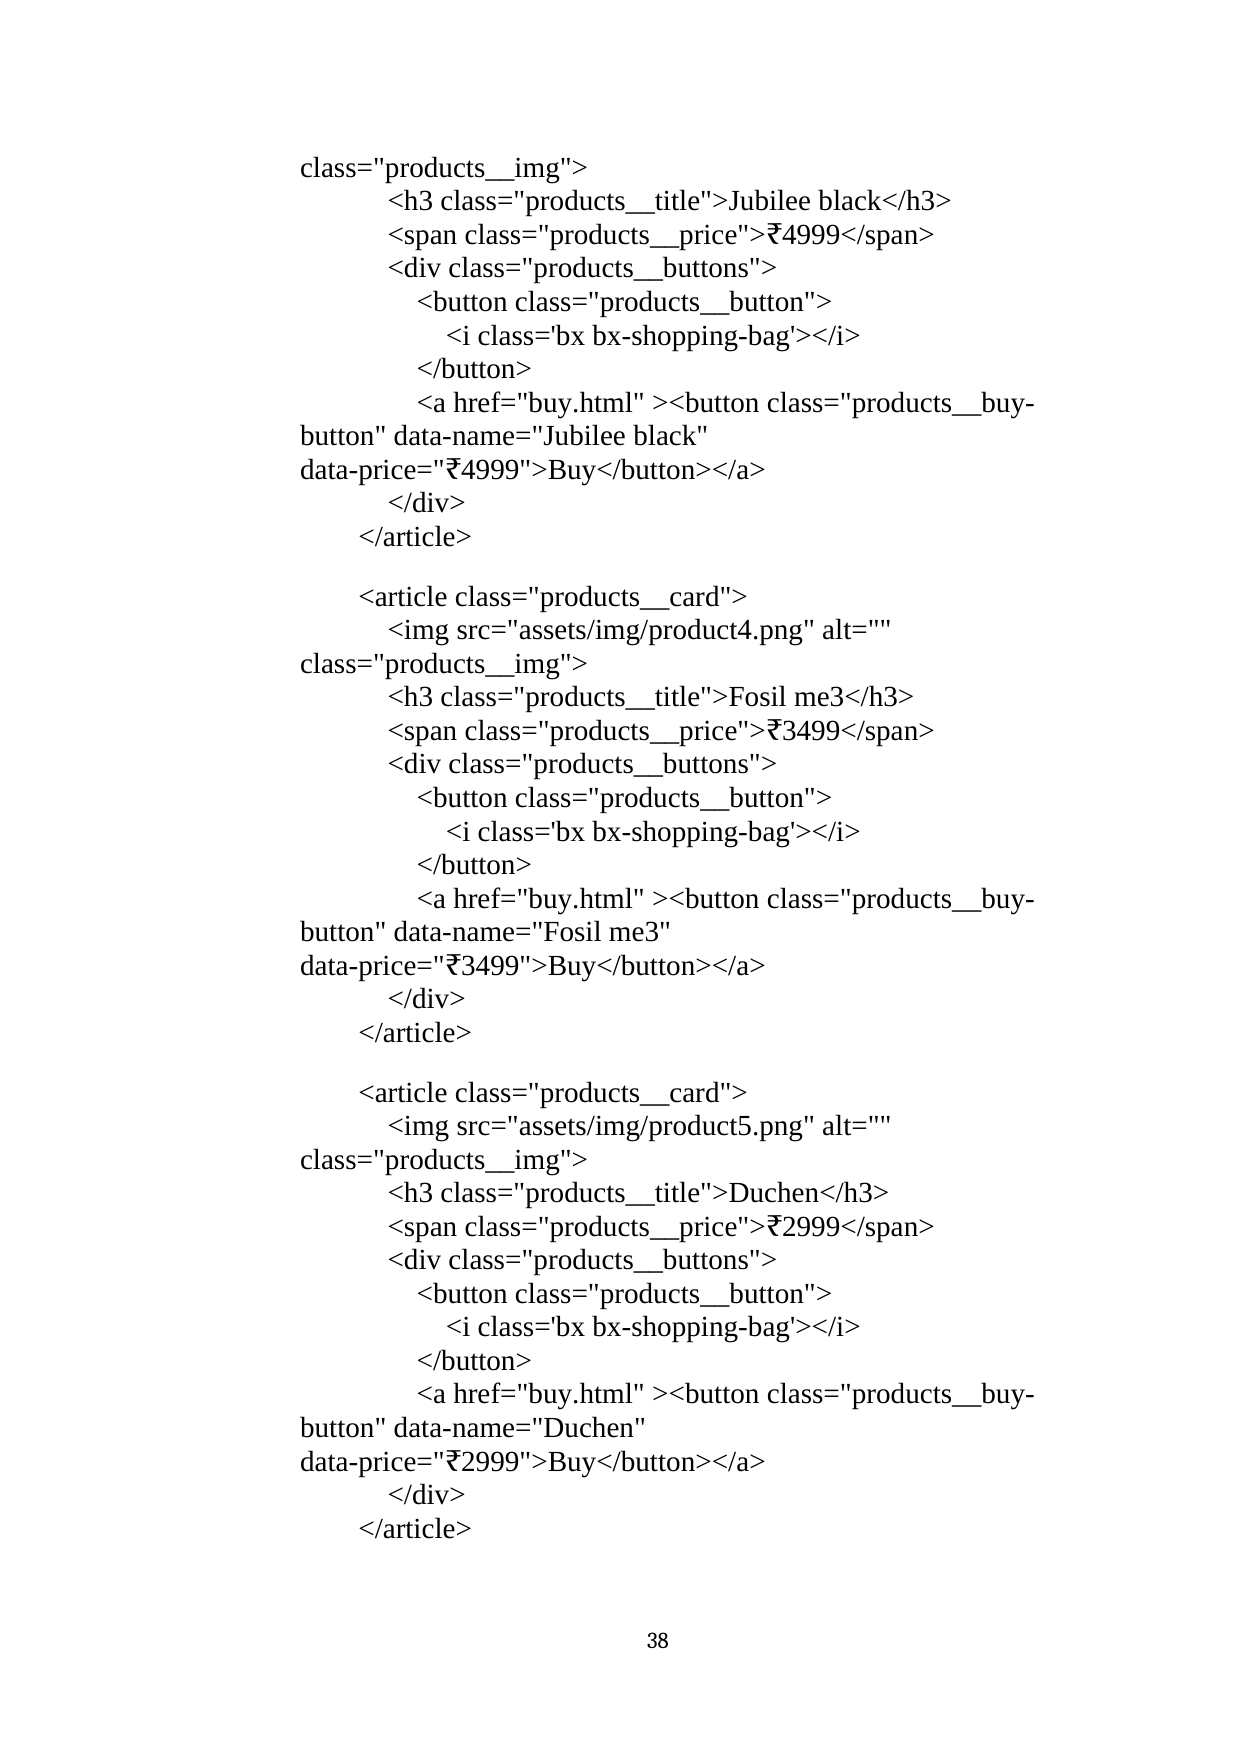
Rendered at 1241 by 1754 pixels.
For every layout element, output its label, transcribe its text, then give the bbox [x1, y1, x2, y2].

list </button> [300, 351, 1088, 385]
list <h3 class="products__title">Jubilee black</h3> [300, 183, 1088, 217]
list </button> [300, 847, 1088, 881]
list <h3 class="products__title">Fosil me3</h3> [300, 679, 1088, 713]
list <h3 class="products__title">Duchen</h3> [300, 1175, 1088, 1209]
list </article> [300, 519, 1088, 552]
list <a href="buy.html" ><button class="products__buy-button" data-name="Fosil me3" data-price="₹3499">Buy</button></a> [300, 881, 1088, 981]
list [300, 150, 1088, 183]
list </article> [300, 1015, 1088, 1048]
list <span class="products__price">₹3499</span> [300, 713, 1088, 747]
list </div> [300, 981, 1088, 1015]
list <button class="products__button"> [300, 780, 1088, 814]
list </article> [300, 1511, 1088, 1544]
list <article class="products__card"> [300, 579, 1088, 612]
list <a href="buy.html" ><button class="products__buy-button" data-name="Duchen" data-price="₹2999">Buy</button></a> [300, 1377, 1088, 1477]
list <div class="products__buttons"> [300, 251, 1088, 284]
list <button class="products__button"> [300, 284, 1088, 318]
list </div> [300, 485, 1088, 519]
list <article class="products__card"> [300, 1075, 1088, 1108]
list <span class="products__price">₹2999</span> [300, 1209, 1088, 1242]
list </button> [300, 1343, 1088, 1377]
list <button class="products__button"> [300, 1276, 1088, 1309]
list </div> [300, 1477, 1088, 1511]
list <div class="products__buttons"> [300, 747, 1088, 780]
list <i class='bx bx-shopping-bag'></i> [300, 318, 1088, 351]
list <div class="products__buttons"> [300, 1242, 1088, 1276]
list <a href="buy.html" ><button class="products__buy-button" data-name="Jubilee black" data-price="₹4999">Buy</button></a> [300, 385, 1088, 485]
list <img src="assets/img/product4.png" alt="" class="products__img"> [300, 612, 1088, 679]
list <i class='bx bx-shopping-bag'></i> [300, 1309, 1088, 1343]
list <img src="assets/img/product5.png" alt="" class="products__img"> [300, 1108, 1088, 1175]
list <span class="products__price">₹4999</span> [300, 217, 1088, 251]
list <i class='bx bx-shopping-bag'></i> [300, 814, 1088, 847]
